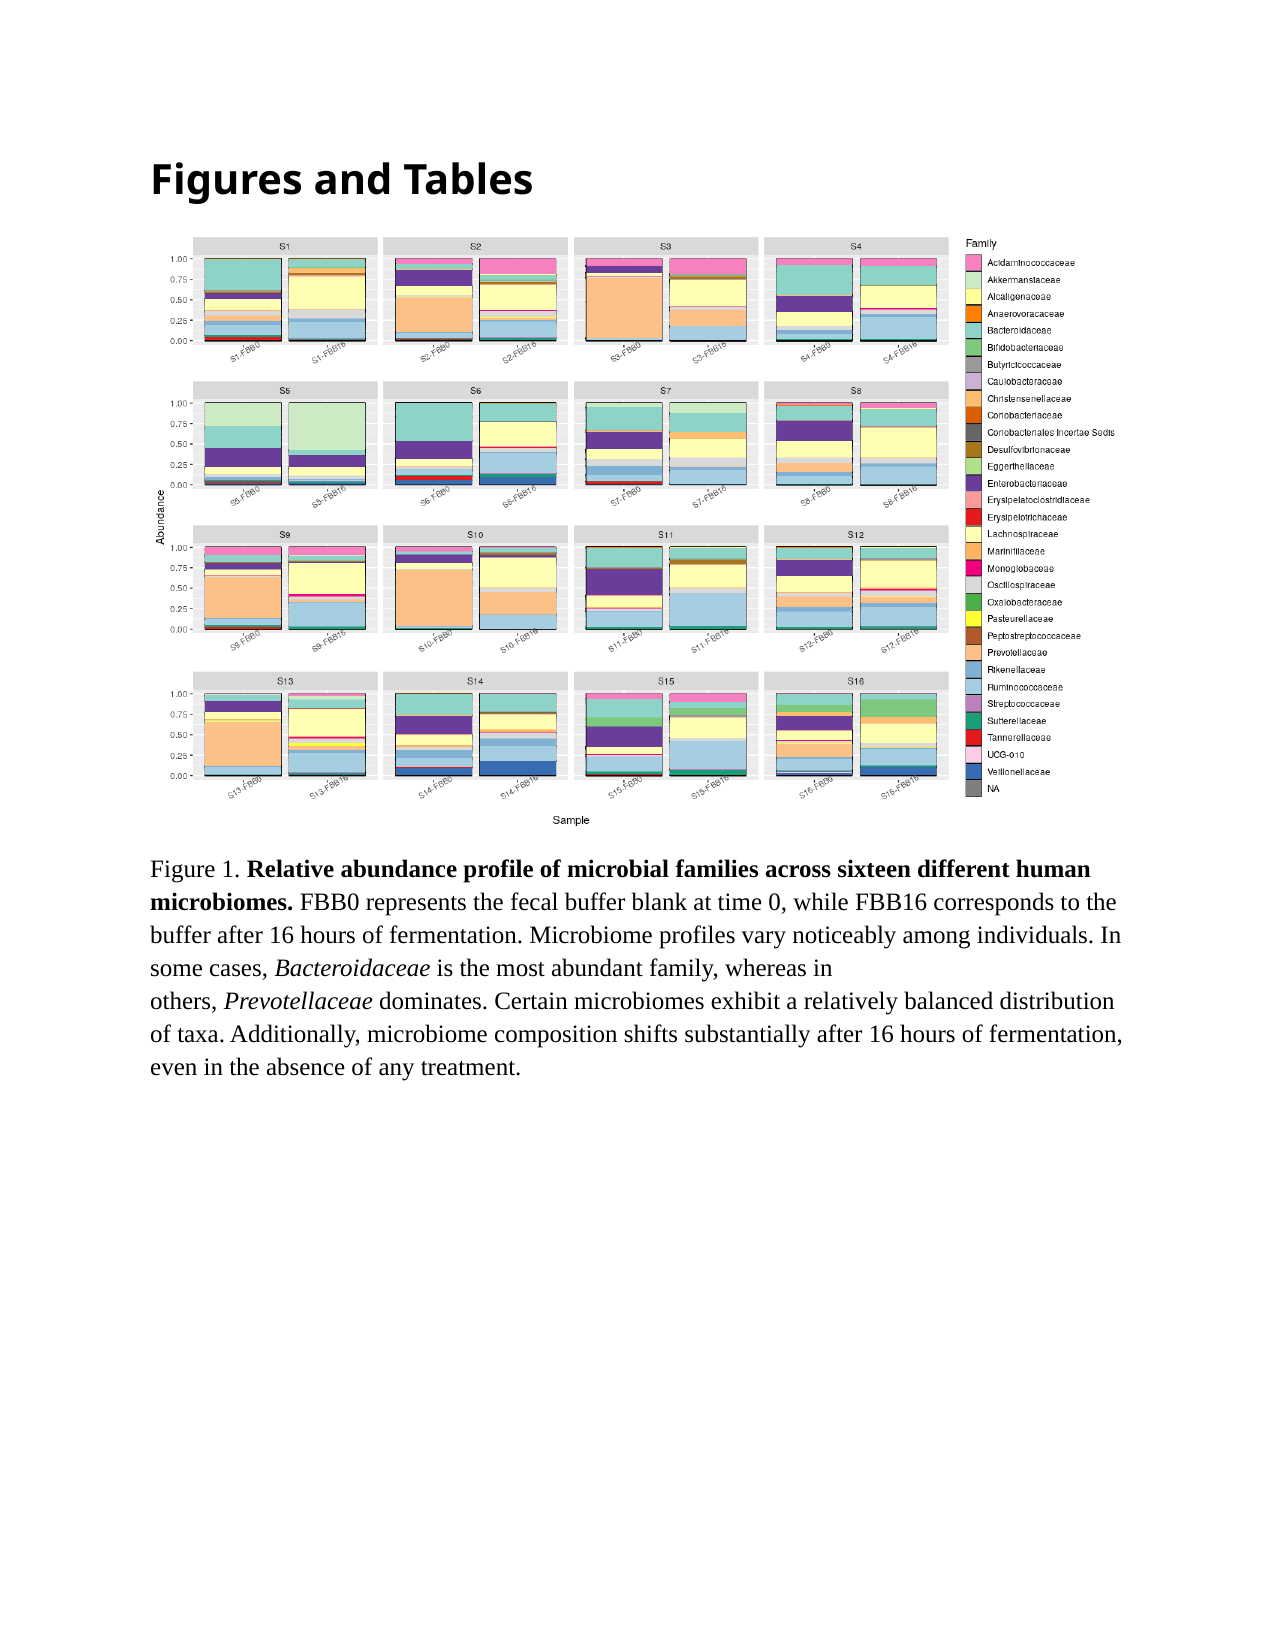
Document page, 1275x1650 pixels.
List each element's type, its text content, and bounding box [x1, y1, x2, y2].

text Figures and Tables [150, 150, 1125, 207]
picture [150, 231, 1125, 832]
text Figure 1. Relative abundance profile of microbial families across sixteen different human microbiomes. FBB0 represents the fecal buffer blank at time 0, while FBB16 corresponds to the buffer after 16 hours of fermentation. Microbiome profiles vary noticeably among individuals. In some cases, Bacteroidaceae is the most abundant family, whereas in others, Prevotellaceae dominates. Certain microbiomes exhibit a relatively balanced distribution of taxa. Additionally, microbiome composition shifts substantially after 16 hours of fermentation, even in the absence of any treatment. [150, 854, 1125, 1081]
